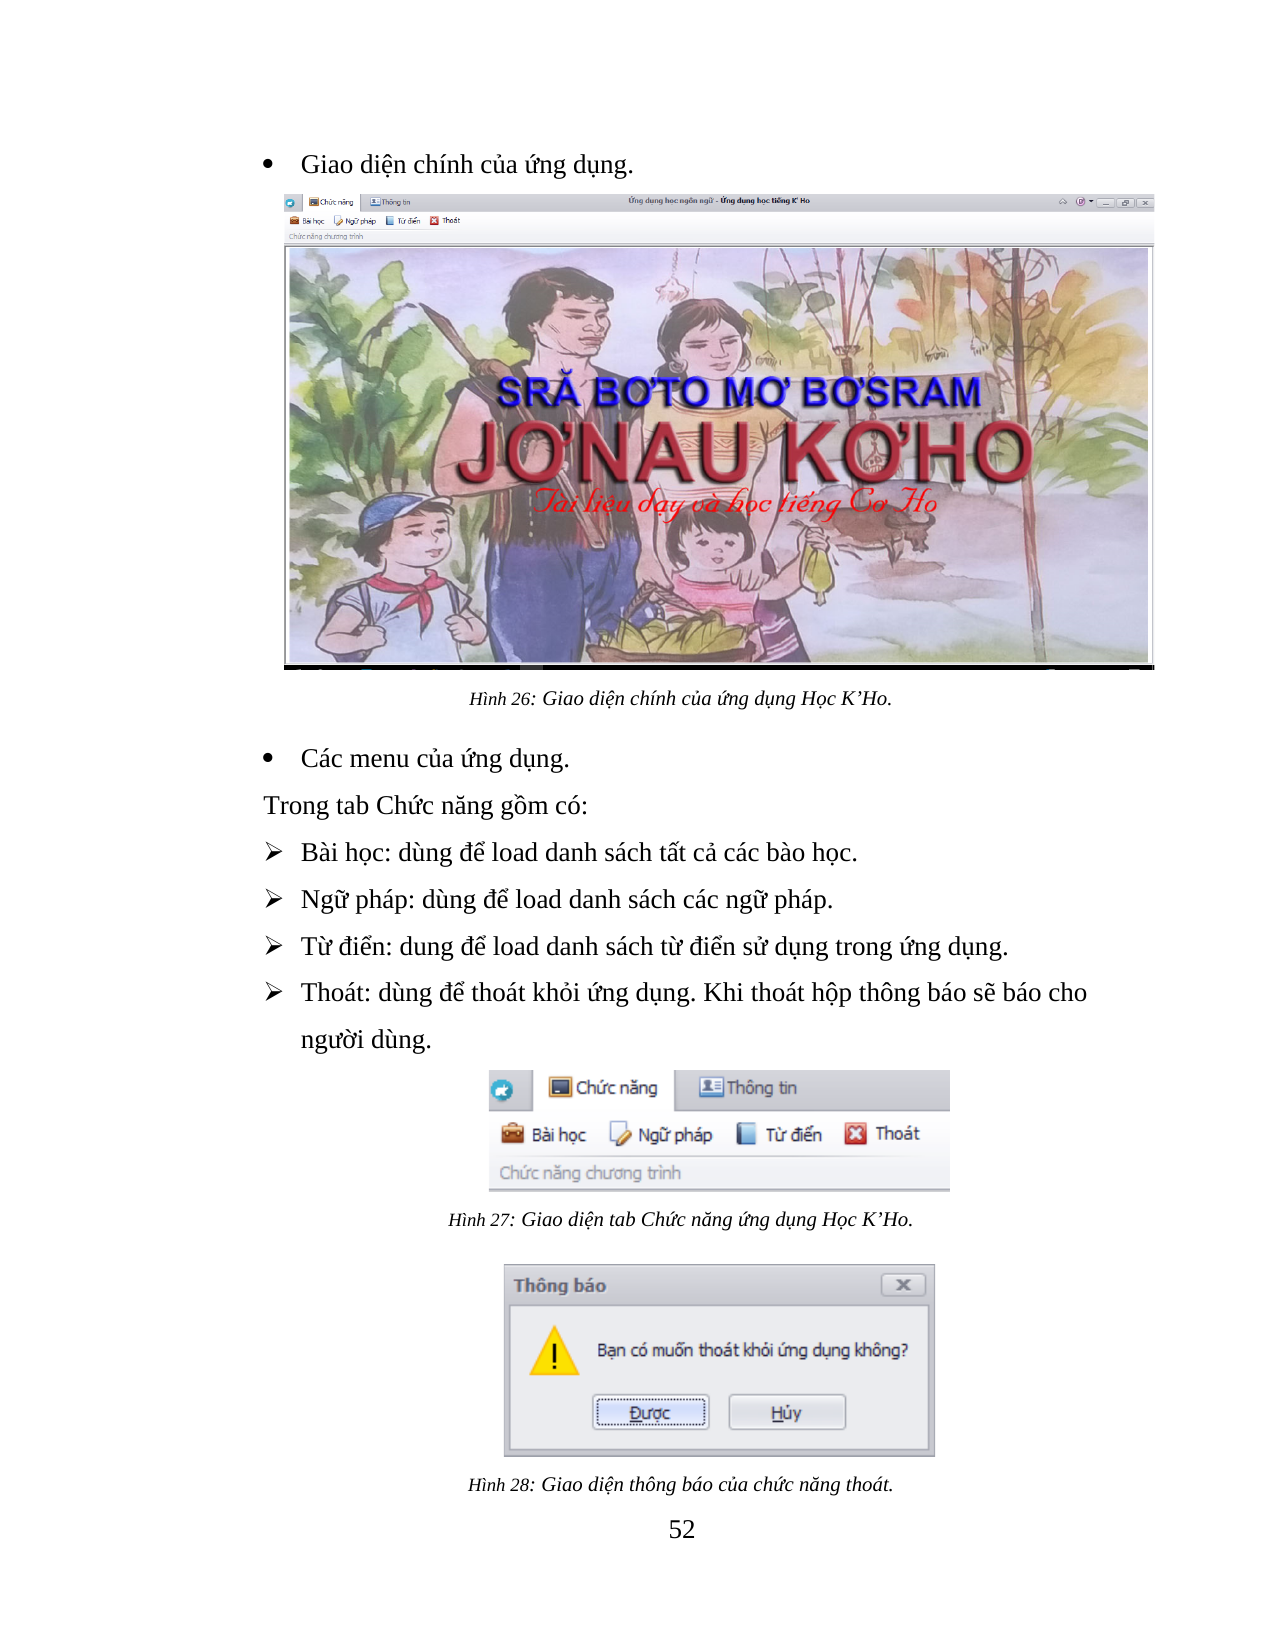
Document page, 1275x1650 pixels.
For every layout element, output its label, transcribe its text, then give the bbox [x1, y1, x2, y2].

list Bài học: dùng để load danh sách tất cả các bào học. [263, 836, 1157, 867]
list Ngữ pháp: dùng để load danh sách các ngữ pháp. [263, 883, 1157, 914]
list Các menu của ứng dụng. [263, 742, 1157, 773]
list Giao diện chính của ứng dụng. [263, 148, 1157, 179]
text Hình 27: Giao diện tab Chức năng ứng dụng Học K’Ho. [207, 1207, 1157, 1231]
text Hình 26: Giao diện chính của ứng dụng Học K’Ho. [207, 685, 1157, 709]
picture [284, 194, 1155, 670]
picture [488, 1070, 950, 1192]
list Từ điển: dung để load danh sách từ điển sử dụng trong ứng dụng. [263, 929, 1157, 961]
list Thoát: dùng để thoát khỏi ứng dụng. Khi thoát hộp thông báo sẽ báo cho người dùng. [263, 976, 1157, 1054]
list Trong tab Chức năng gồm có: [263, 789, 1157, 820]
picture [503, 1264, 936, 1457]
text Hình 28: Giao diện thông báo của chức năng thoát. [207, 1472, 1157, 1496]
